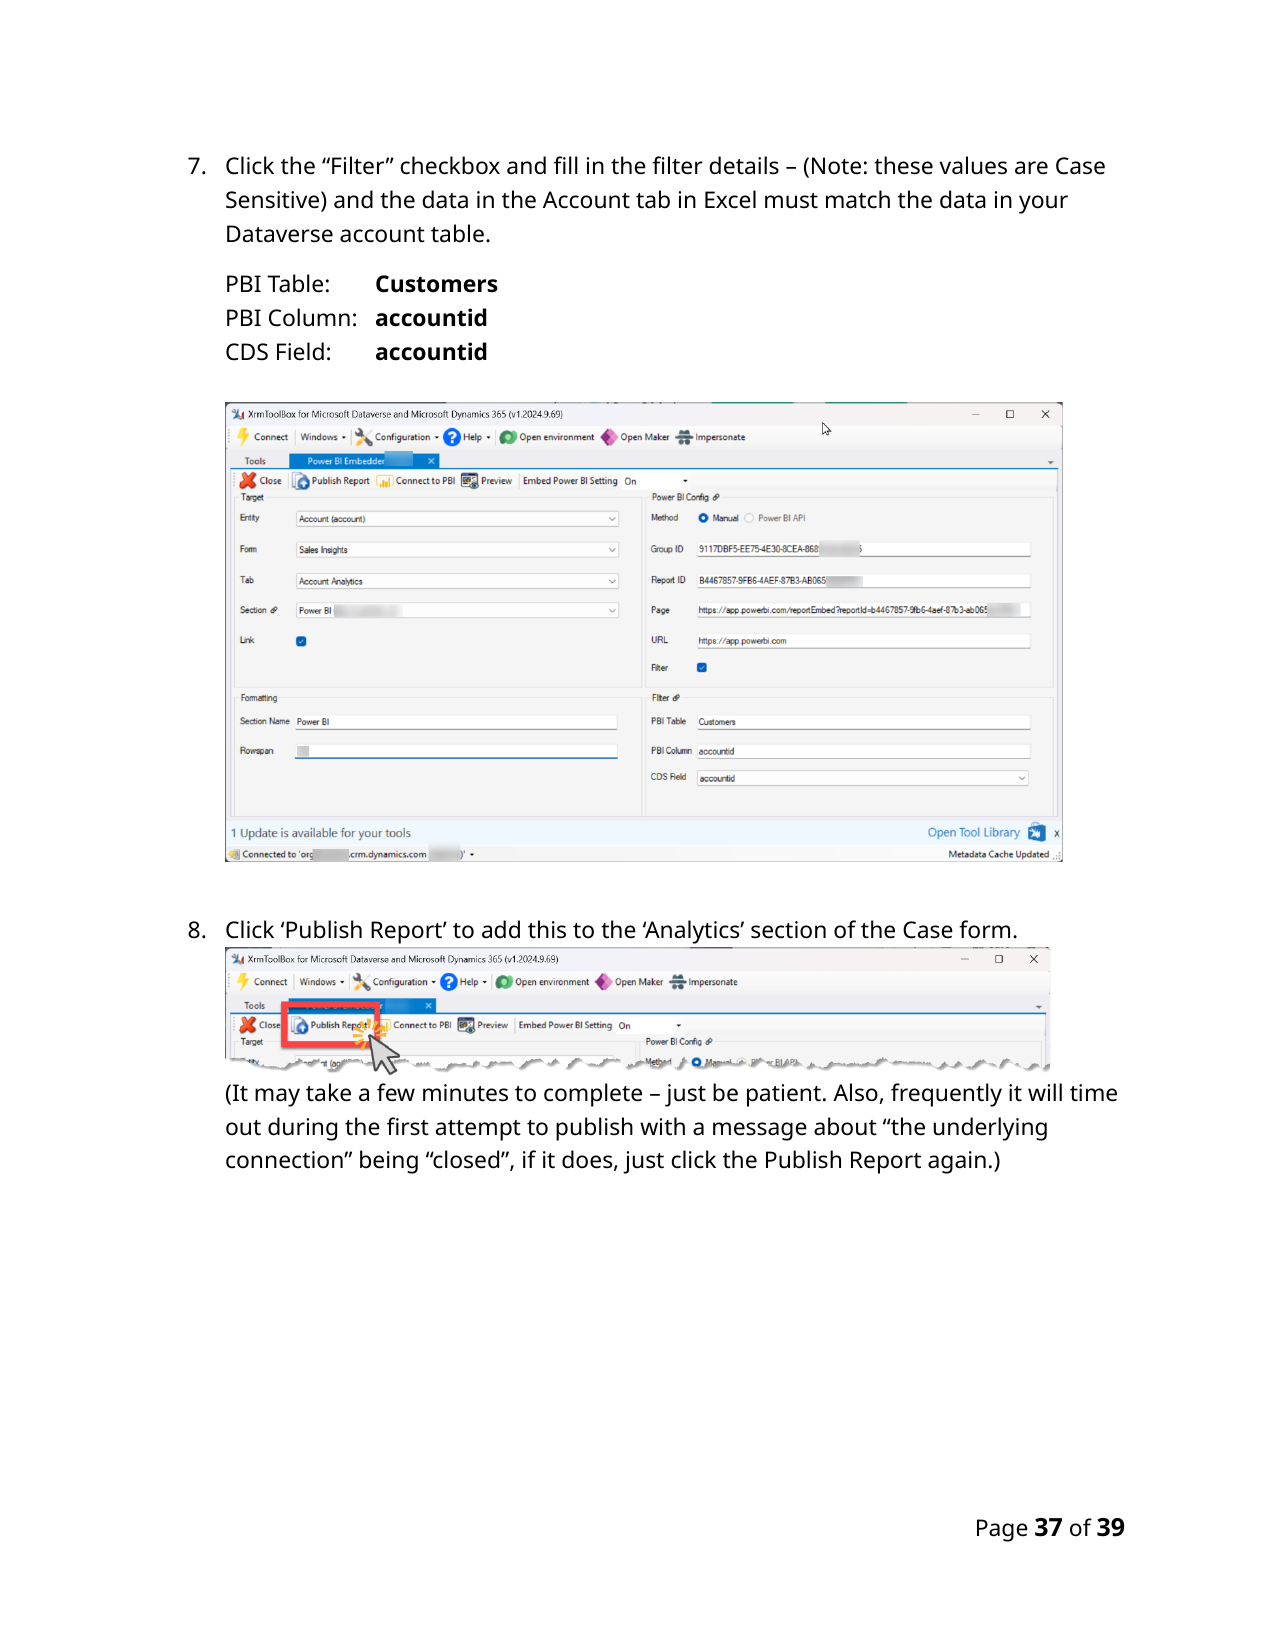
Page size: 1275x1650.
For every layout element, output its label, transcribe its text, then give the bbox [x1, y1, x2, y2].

picture [225, 947, 1050, 1075]
picture [225, 402, 1063, 862]
list Click the “Filter” checkbox and fill in the filter details – (Note: these values are Case Sensitive) and the data in the Account tab in Excel must match the data in your Dataverse account table. [187, 150, 1125, 249]
